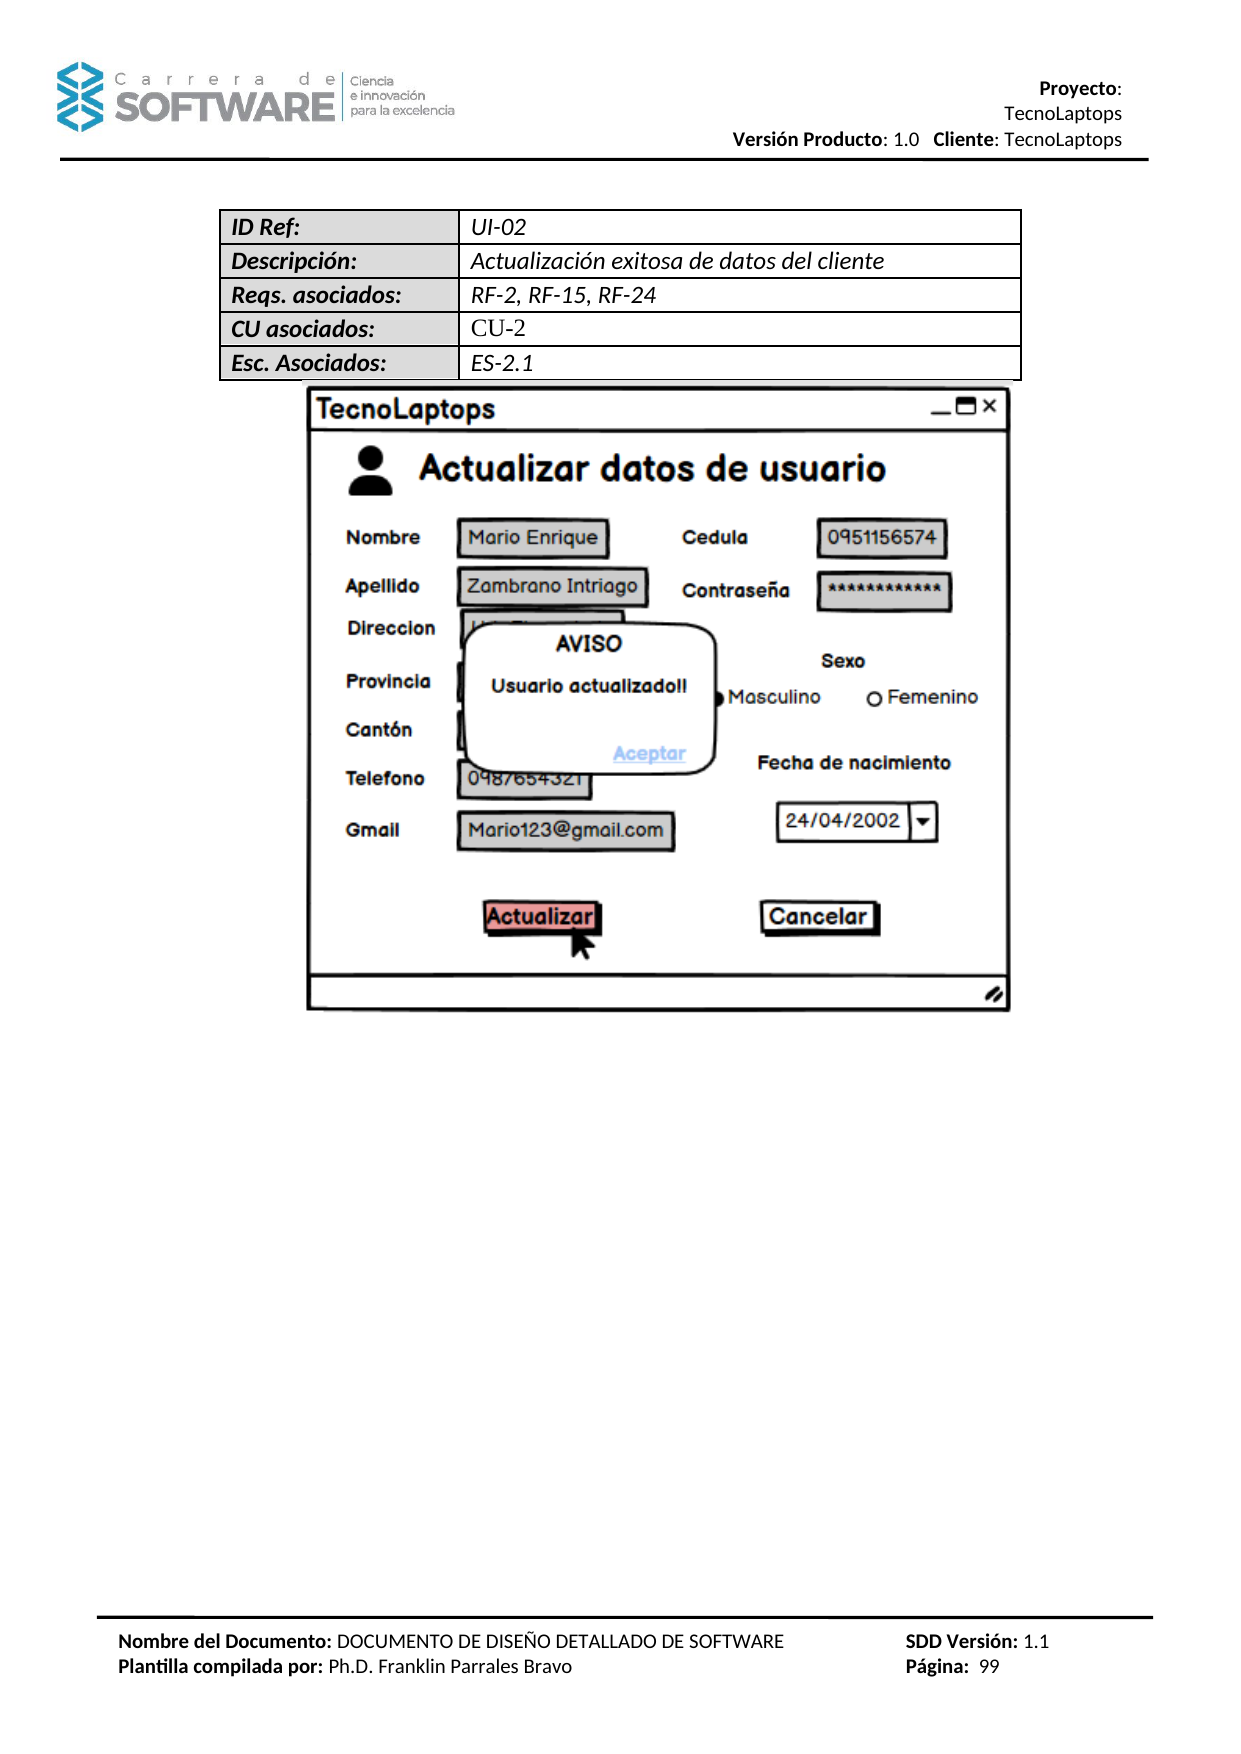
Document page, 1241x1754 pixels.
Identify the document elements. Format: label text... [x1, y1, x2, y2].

table_cell ES-2.1 [460, 347, 1020, 378]
table_cell CU asociados: [221, 313, 458, 344]
table_header ID Ref: [221, 211, 458, 243]
table_cell RF-2, RF-15, RF-24 [460, 279, 1020, 311]
table_cell Descripción: [221, 245, 458, 277]
picture [46, 46, 461, 154]
picture [302, 380, 1014, 1017]
table_cell Actualización exitosa de datos del cliente [460, 245, 1020, 277]
table_header UI-02 [460, 211, 1020, 243]
table_cell CU-2 [460, 313, 1020, 344]
table_cell Reqs. asociados: [221, 279, 458, 311]
table_cell Esc. Asociados: [221, 347, 458, 378]
